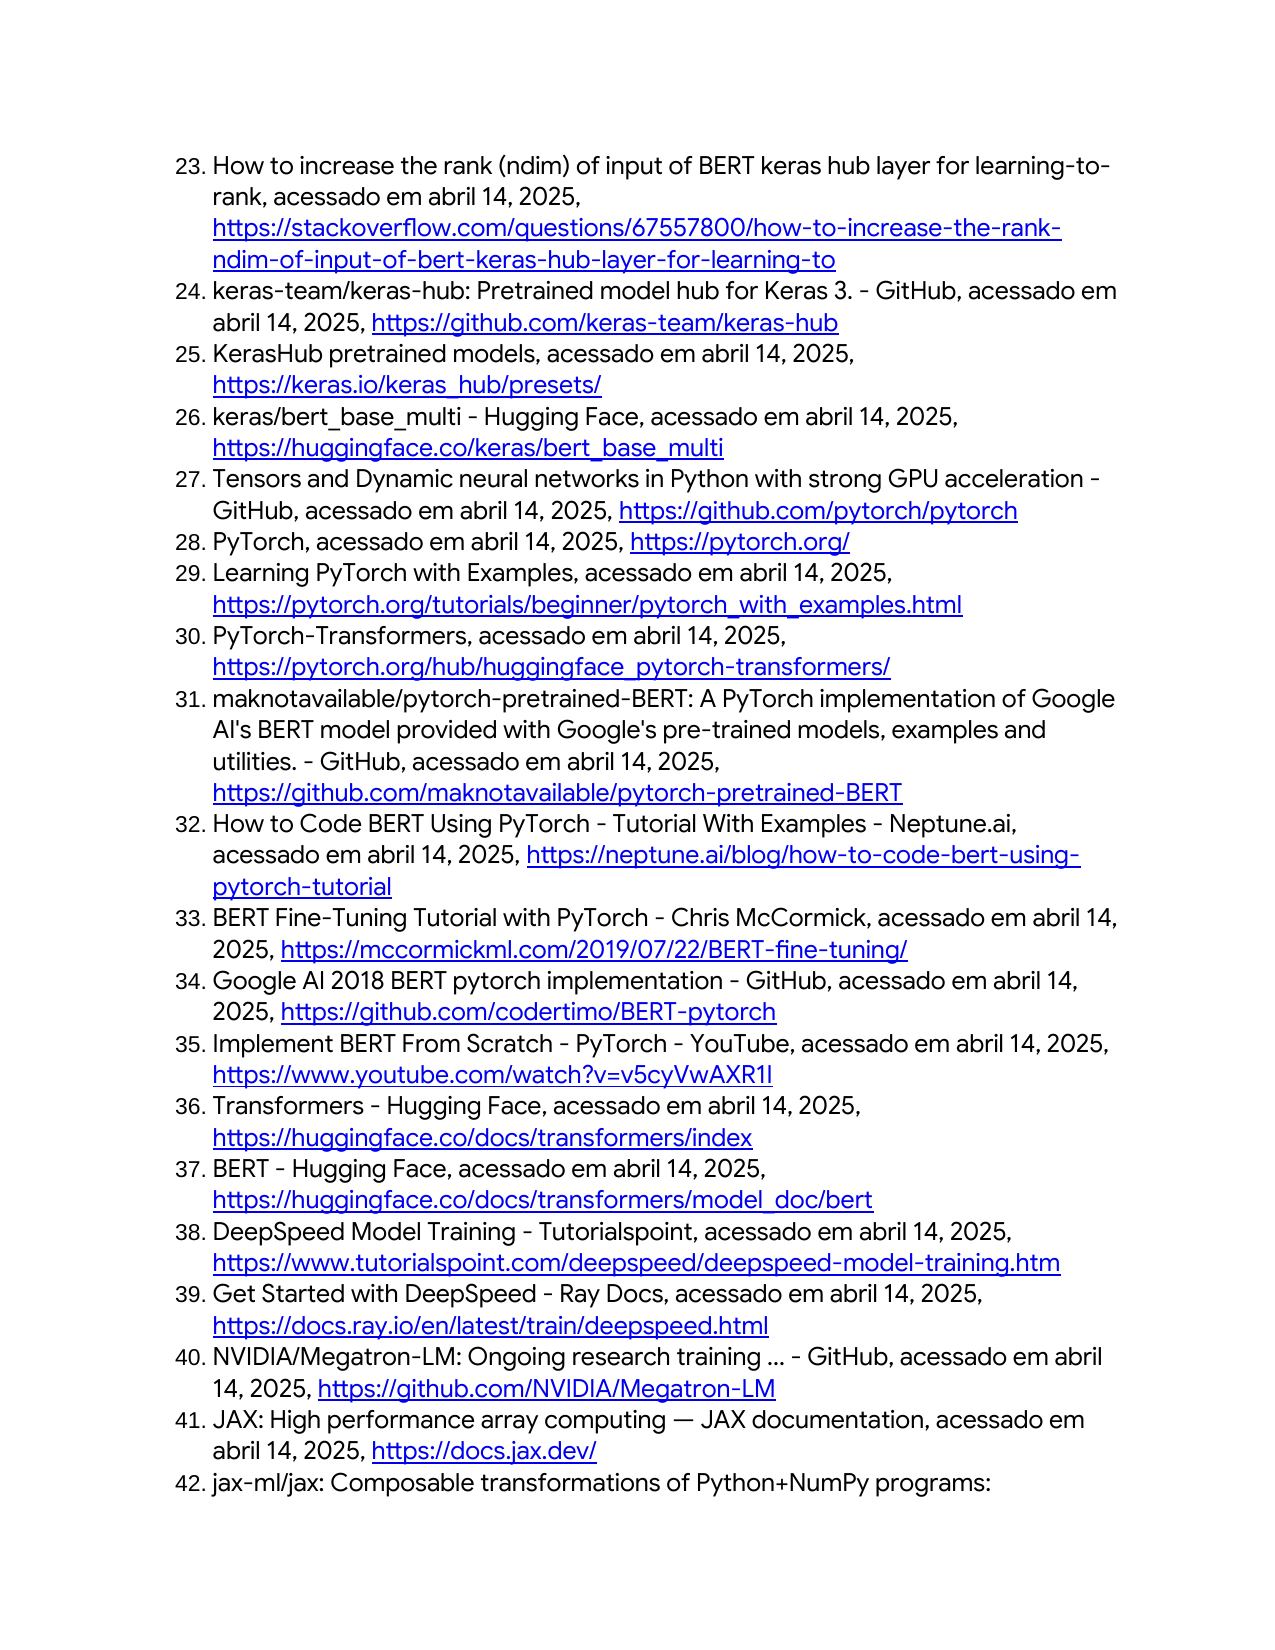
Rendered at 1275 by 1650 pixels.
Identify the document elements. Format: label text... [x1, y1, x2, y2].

list Implement BERT From Scratch - PyTorch - YouTube, acessado em abril 14, 2025, https://www.youtube.com/watch?v=v5cyVwAXR1I [175, 1028, 1125, 1091]
list keras-team/keras-hub: Pretrained model hub for Keras 3. - GitHub, acessado em abril 14, 2025, https://github.com/keras-team/keras-hub [175, 275, 1125, 338]
list Get Started with DeepSpeed - Ray Docs, acessado em abril 14, 2025, https://docs.ray.io/en/latest/train/deepspeed.html [175, 1279, 1125, 1341]
list How to Code BERT Using PyTorch - Tutorial With Examples - Neptune.ai, acessado em abril 14, 2025, https://neptune.ai/blog/how-to-code-bert-using-pytorch-tutorial [175, 808, 1125, 902]
list Learning PyTorch with Examples, acessado em abril 14, 2025, https://pytorch.org/tutorials/beginner/pytorch_with_examples.html [175, 558, 1125, 620]
list PyTorch, acessado em abril 14, 2025, https://pytorch.org/ [175, 526, 1125, 558]
list maknotavailable/pytorch-pretrained-BERT: A PyTorch implementation of Google AI's BERT model provided with Google's pre-trained models, examples and utilities. - GitHub, acessado em abril 14, 2025, https://github.com/maknotavailable/pytorch-pretrained-BERT [175, 683, 1125, 808]
list JAX: High performance array computing — JAX documentation, acessado em abril 14, 2025, https://docs.jax.dev/ [175, 1404, 1125, 1467]
list BERT Fine-Tuning Tutorial with PyTorch - Chris McCormick, acessado em abril 14, 2025, https://mccormickml.com/2019/07/22/BERT-fine-tuning/ [175, 902, 1125, 965]
list keras/bert_base_multi - Hugging Face, acessado em abril 14, 2025, https://huggingface.co/keras/bert_base_multi [175, 401, 1125, 463]
list Transformers - Hugging Face, acessado em abril 14, 2025, https://huggingface.co/docs/transformers/index [175, 1091, 1125, 1153]
list KerasHub pretrained models, acessado em abril 14, 2025, https://keras.io/keras_hub/presets/ [175, 338, 1125, 401]
list DeepSpeed Model Training - Tutorialspoint, acessado em abril 14, 2025, https://www.tutorialspoint.com/deepspeed/deepspeed-model-training.htm [175, 1216, 1125, 1279]
list PyTorch-Transformers, acessado em abril 14, 2025, https://pytorch.org/hub/huggingface_pytorch-transformers/ [175, 620, 1125, 683]
list NVIDIA/Megatron-LM: Ongoing research training ... - GitHub, acessado em abril 14, 2025, https://github.com/NVIDIA/Megatron-LM [175, 1341, 1125, 1404]
list Google AI 2018 BERT pytorch implementation - GitHub, acessado em abril 14, 2025, https://github.com/codertimo/BERT-pytorch [175, 965, 1125, 1028]
list BERT - Hugging Face, acessado em abril 14, 2025, https://huggingface.co/docs/transformers/model_doc/bert [175, 1153, 1125, 1216]
list Tensors and Dynamic neural networks in Python with strong GPU acceleration - GitHub, acessado em abril 14, 2025, https://github.com/pytorch/pytorch [175, 463, 1125, 526]
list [175, 1467, 1125, 1498]
list How to increase the rank (ndim) of input of BERT keras hub layer for learning-to-rank, acessado em abril 14, 2025, https://stackoverflow.com/questions/67557800/how-to-increase-the-rank-ndim-of-input-of-bert-keras-hub-layer-for-learning-to [175, 150, 1125, 275]
